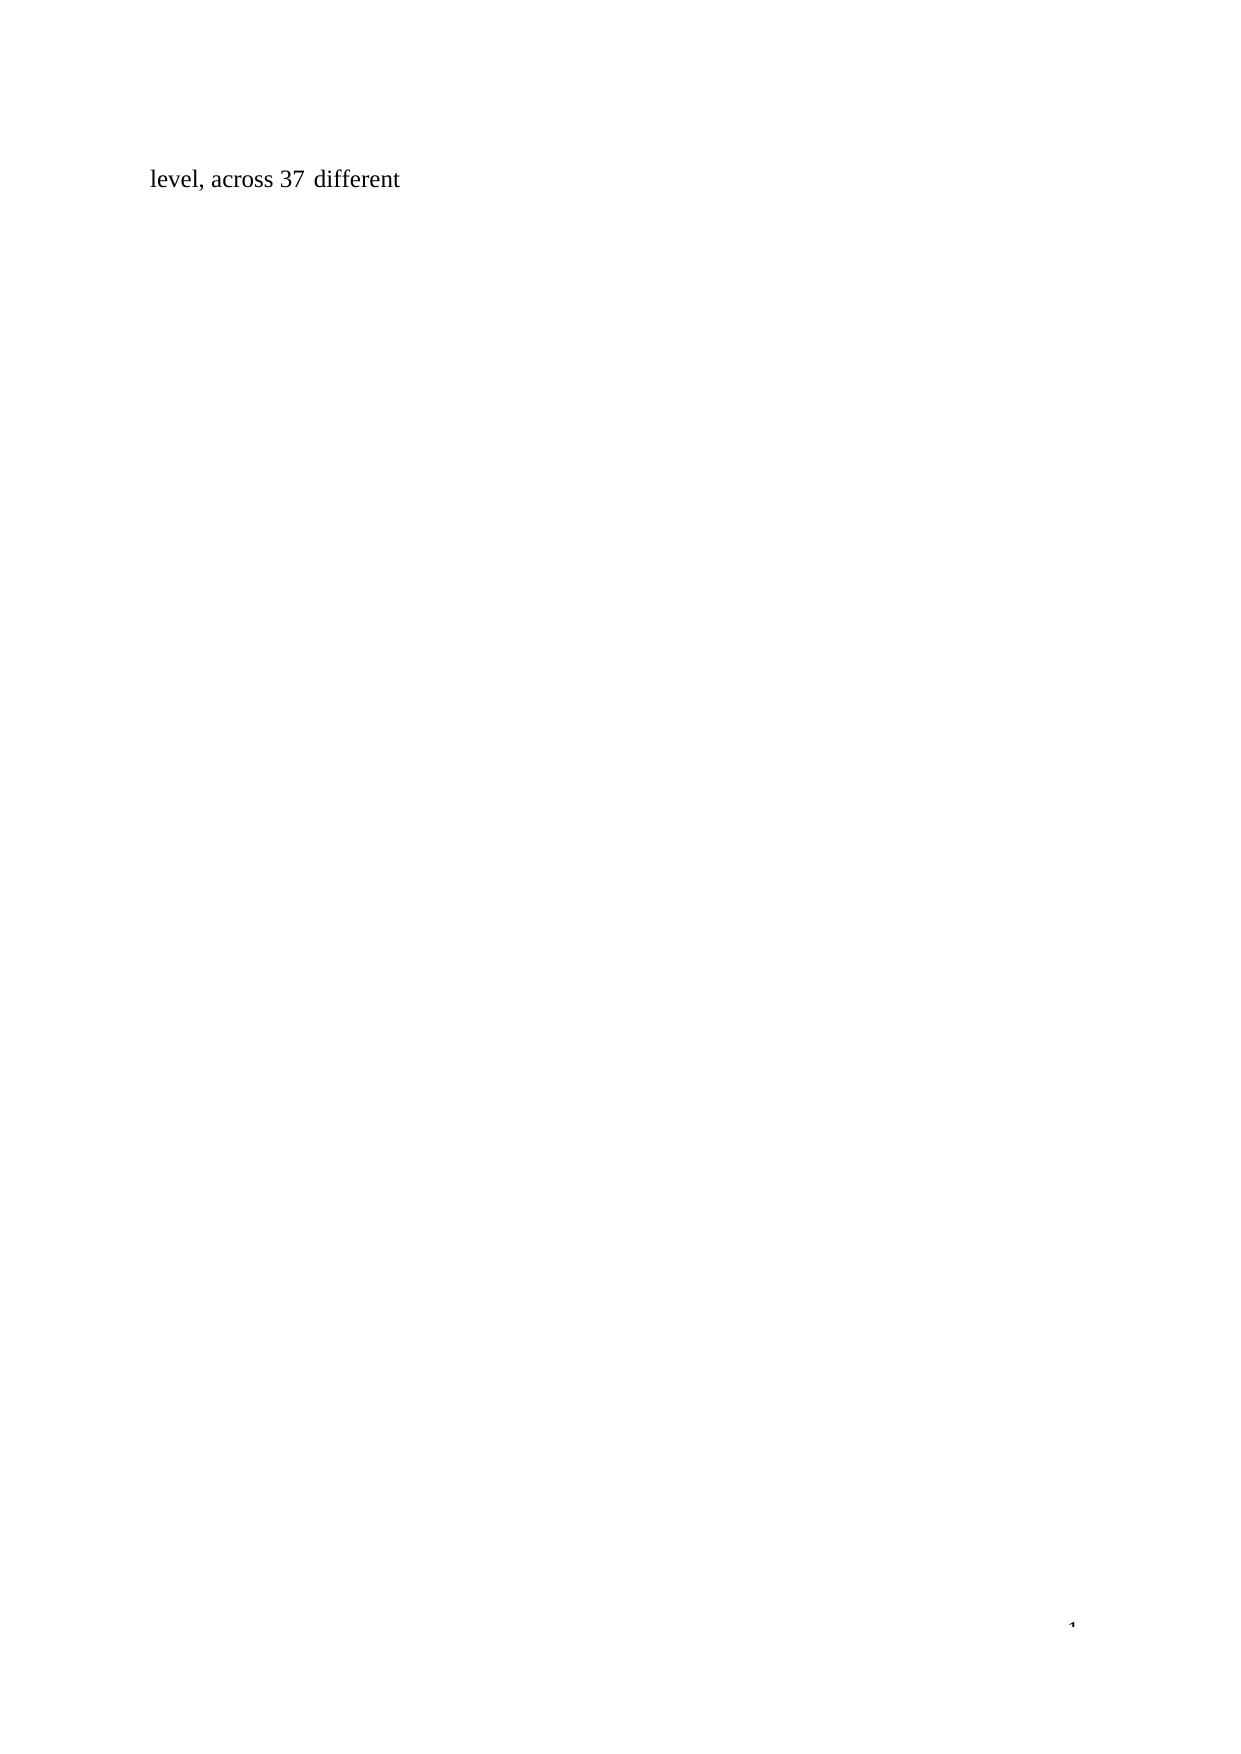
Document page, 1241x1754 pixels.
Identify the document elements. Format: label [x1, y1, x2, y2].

text [150, 164, 1093, 193]
